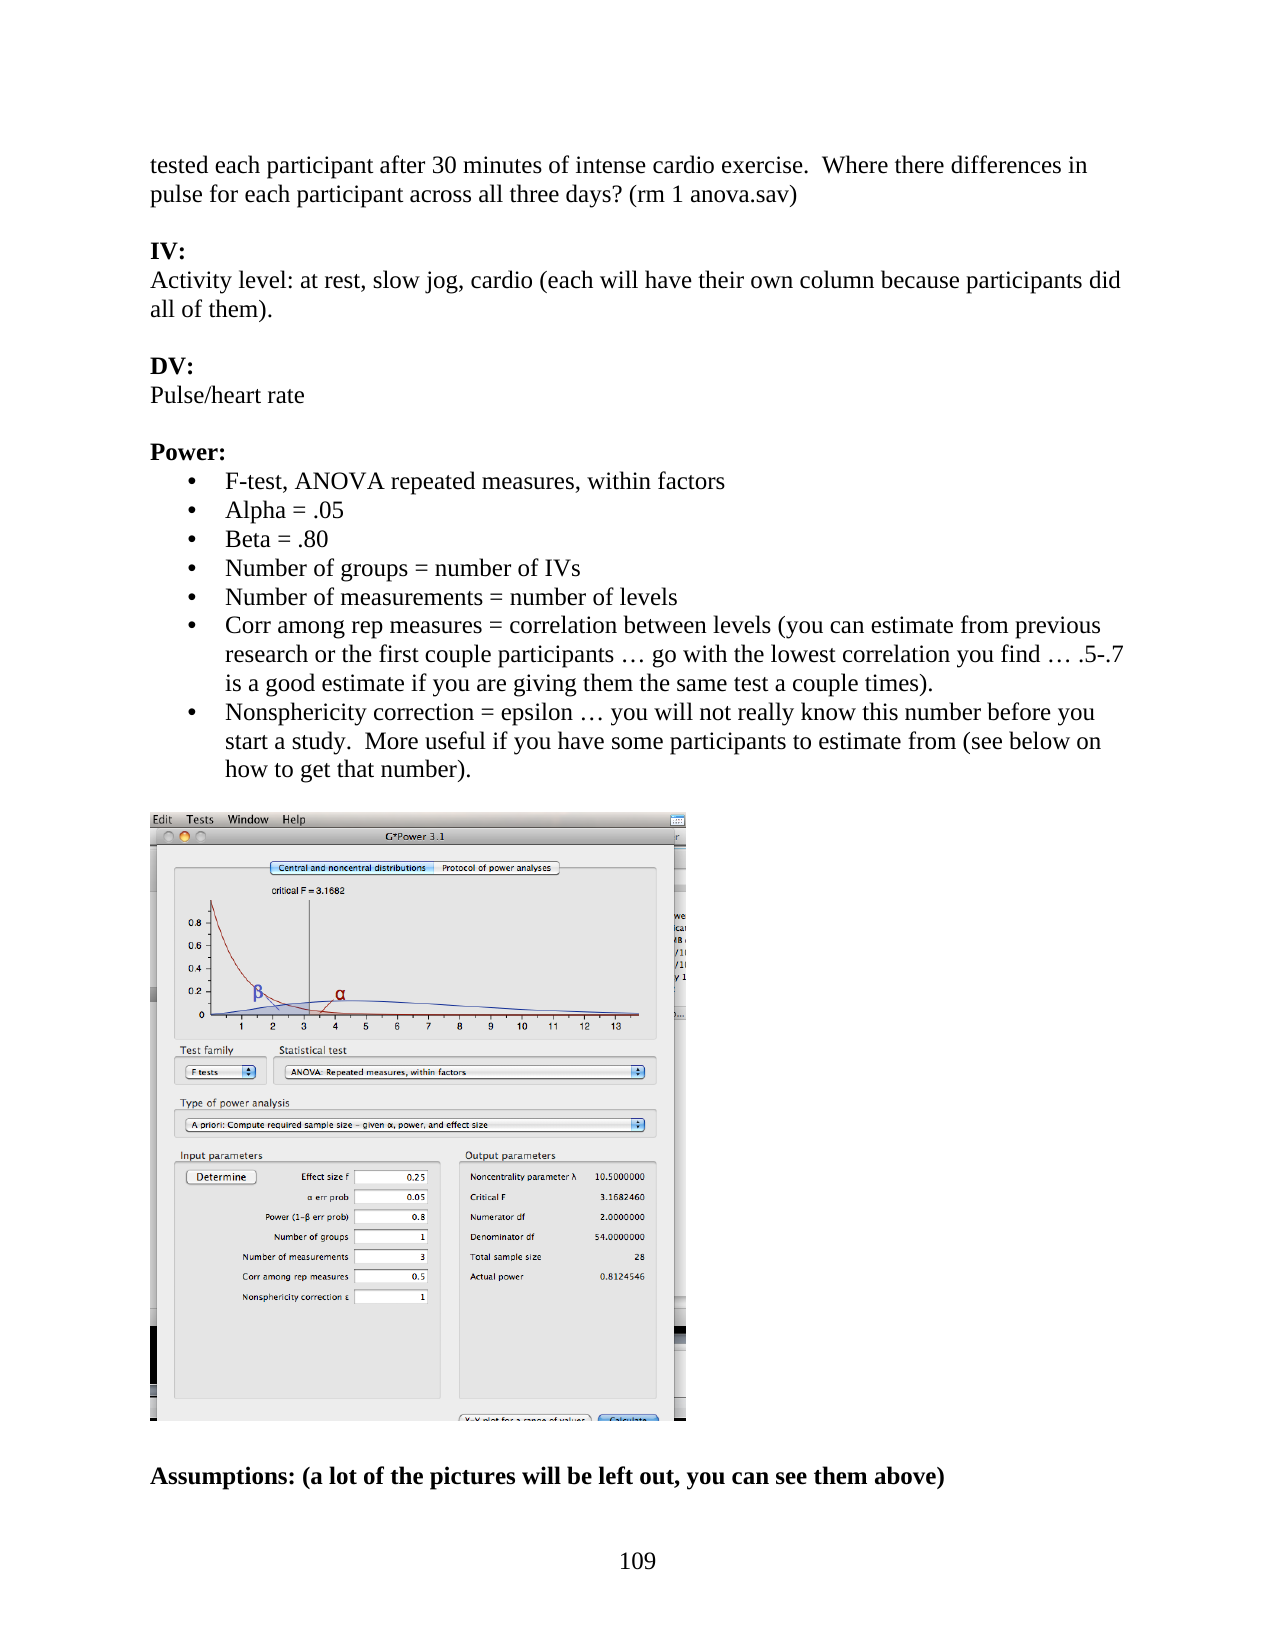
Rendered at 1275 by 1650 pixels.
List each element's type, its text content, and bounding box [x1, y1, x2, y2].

list Alpha = .05 [187, 495, 1125, 524]
text DV: [150, 351, 1125, 380]
list Nonsphericity correction = epsilon … you will not really know this number before you start a study. More useful if you have some participants to estimate from (see below on how to get that number). [187, 697, 1125, 783]
picture [150, 812, 686, 1421]
text Power: [150, 437, 1125, 466]
list F-test, ANOVA repeated measures, within factors [187, 466, 1125, 495]
text IV: [150, 236, 1125, 265]
text Pulse/heart rate [150, 380, 1125, 409]
list Corr among rep measures = correlation between levels (you can estimate from previous research or the first couple participants … go with the lowest correlation you find … .5-.7 is a good estimate if you are giving them the same test a couple times). [187, 611, 1125, 697]
text Activity level: at rest, slow jog, cardio (each will have their own column because participants did all of them). [150, 265, 1125, 322]
list Beta = .80 [187, 524, 1125, 553]
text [150, 150, 1125, 207]
list Number of measurements = number of levels [187, 582, 1125, 611]
text Assumptions: (a lot of the pictures will be left out, you can see them above) [150, 1461, 1125, 1490]
list Number of groups = number of IVs [187, 553, 1125, 582]
